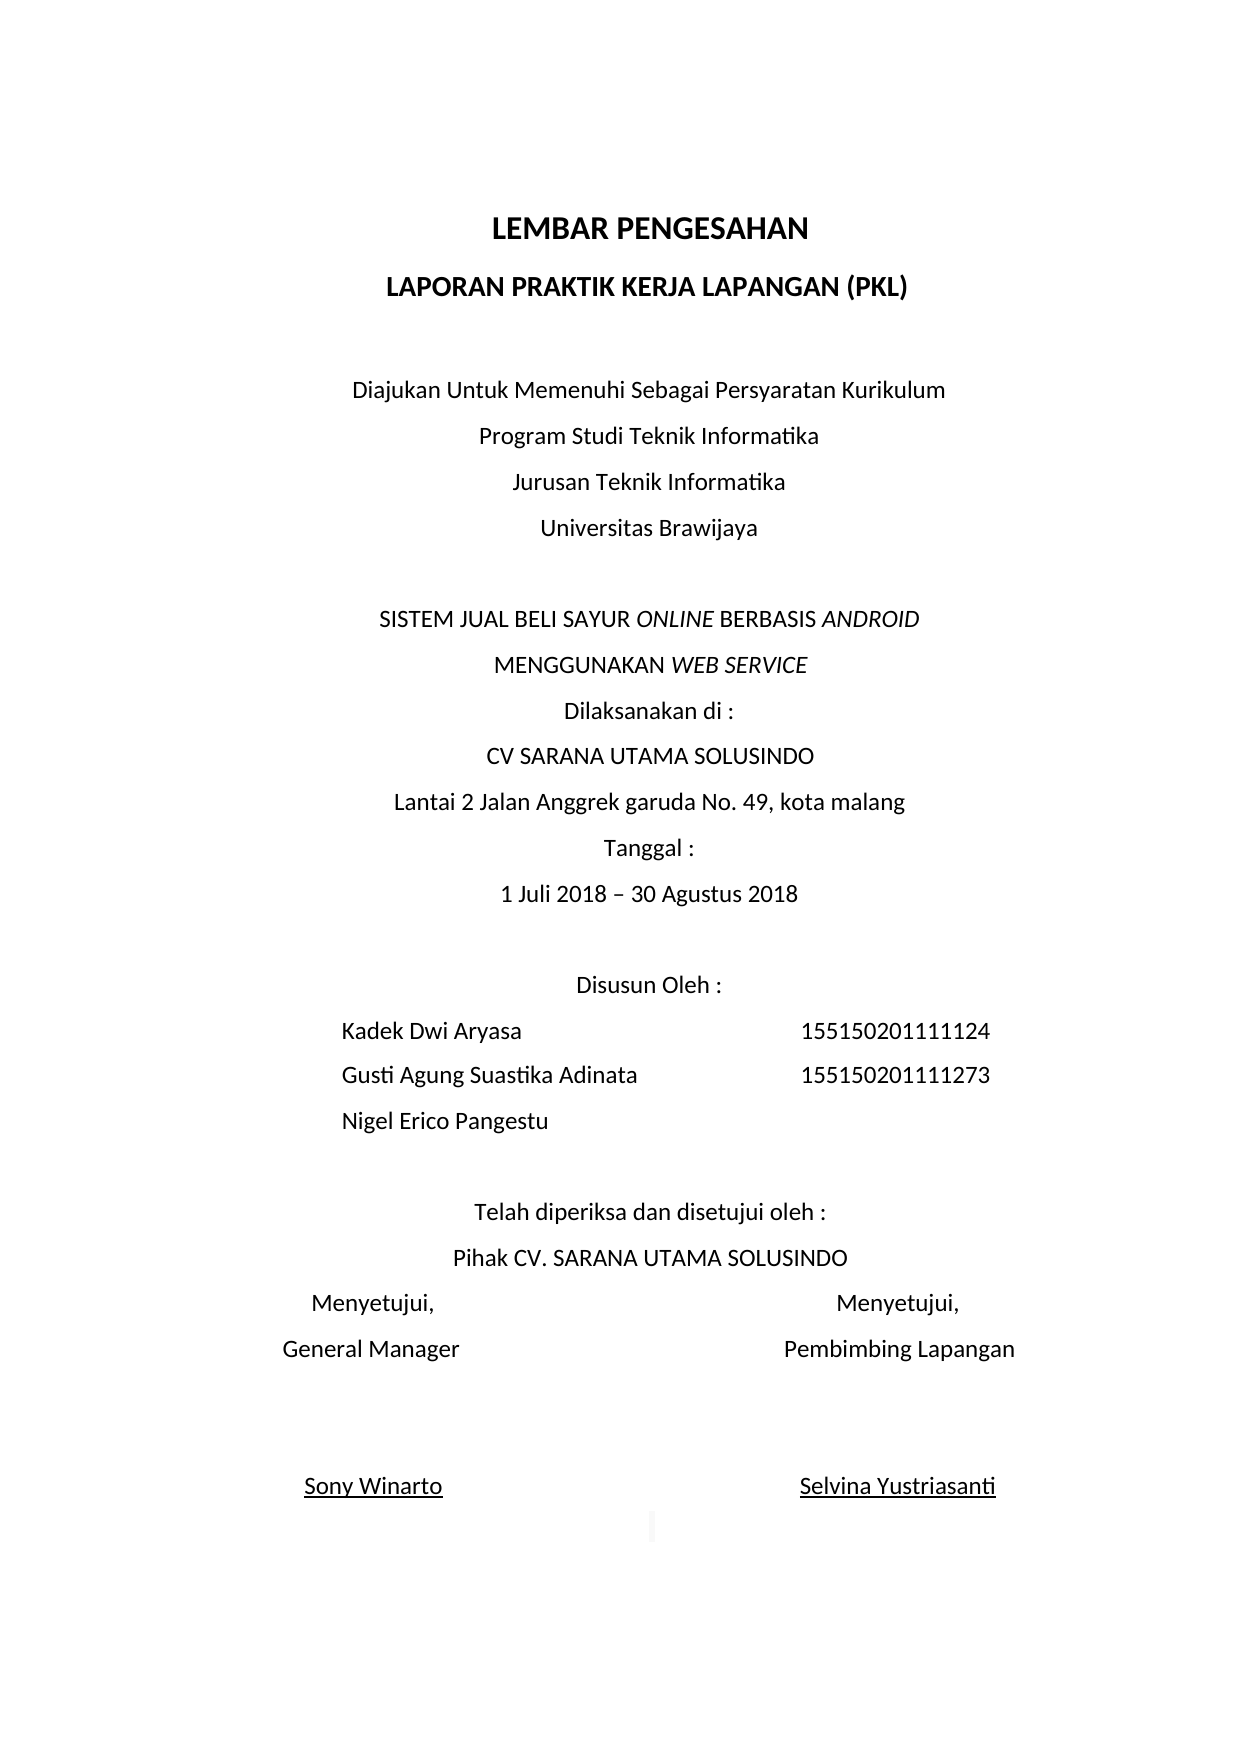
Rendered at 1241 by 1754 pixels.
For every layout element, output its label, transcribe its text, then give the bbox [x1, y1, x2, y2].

table_cell 155150201111273 [705, 1060, 1024, 1196]
text Lantai 2 Jalan Anggrek garuda No. 49, kota malang [394, 786, 1063, 817]
text SISTEM JUAL BELI SAYUR ONLINE BERBASIS ANDROID [236, 603, 1064, 634]
table_cell Gusti Agung Suastika Adinata Nigel Erico Pangestu [246, 1060, 704, 1196]
text Program Studi Teknik Informatika [235, 420, 1063, 451]
text MENGGUNAKAN WEB SERVICE [236, 649, 1064, 679]
text Dilaksanakan di : [235, 695, 1063, 725]
table_header 155150201111124 [705, 1015, 1024, 1060]
text General Manager Pembimbing Lapangan [237, 1333, 1064, 1364]
subtitle LEMBAR PENGESAHAN [236, 207, 1064, 247]
text Diajukan Untuk Memenuhi Sebagai Persyaratan Kurikulum [235, 375, 1063, 405]
text LAPORAN PRAKTIK KERJA LAPANGAN (PKL) [311, 268, 1063, 303]
text Tanggal : [235, 832, 1063, 862]
text Telah diperiksa dan disetujui oleh : [236, 1196, 1064, 1226]
text Jurusan Teknik Informatika [235, 466, 1063, 497]
text Universitas Brawijaya [235, 512, 1063, 542]
text 1 Juli 2018 – 30 Agustus 2018 [235, 878, 1063, 908]
text Disusun Oleh : [235, 969, 1063, 1000]
table_header Kadek Dwi Aryasa [246, 1015, 704, 1060]
text Pihak CV. SARANA UTAMA SOLUSINDO [236, 1242, 1064, 1272]
text Menyetujui, Menyetujui, [237, 1287, 1064, 1318]
text CV SARANA UTAMA SOLUSINDO [236, 741, 1064, 771]
text Sony Winarto Selvina Yustriasanti [236, 1470, 1063, 1501]
